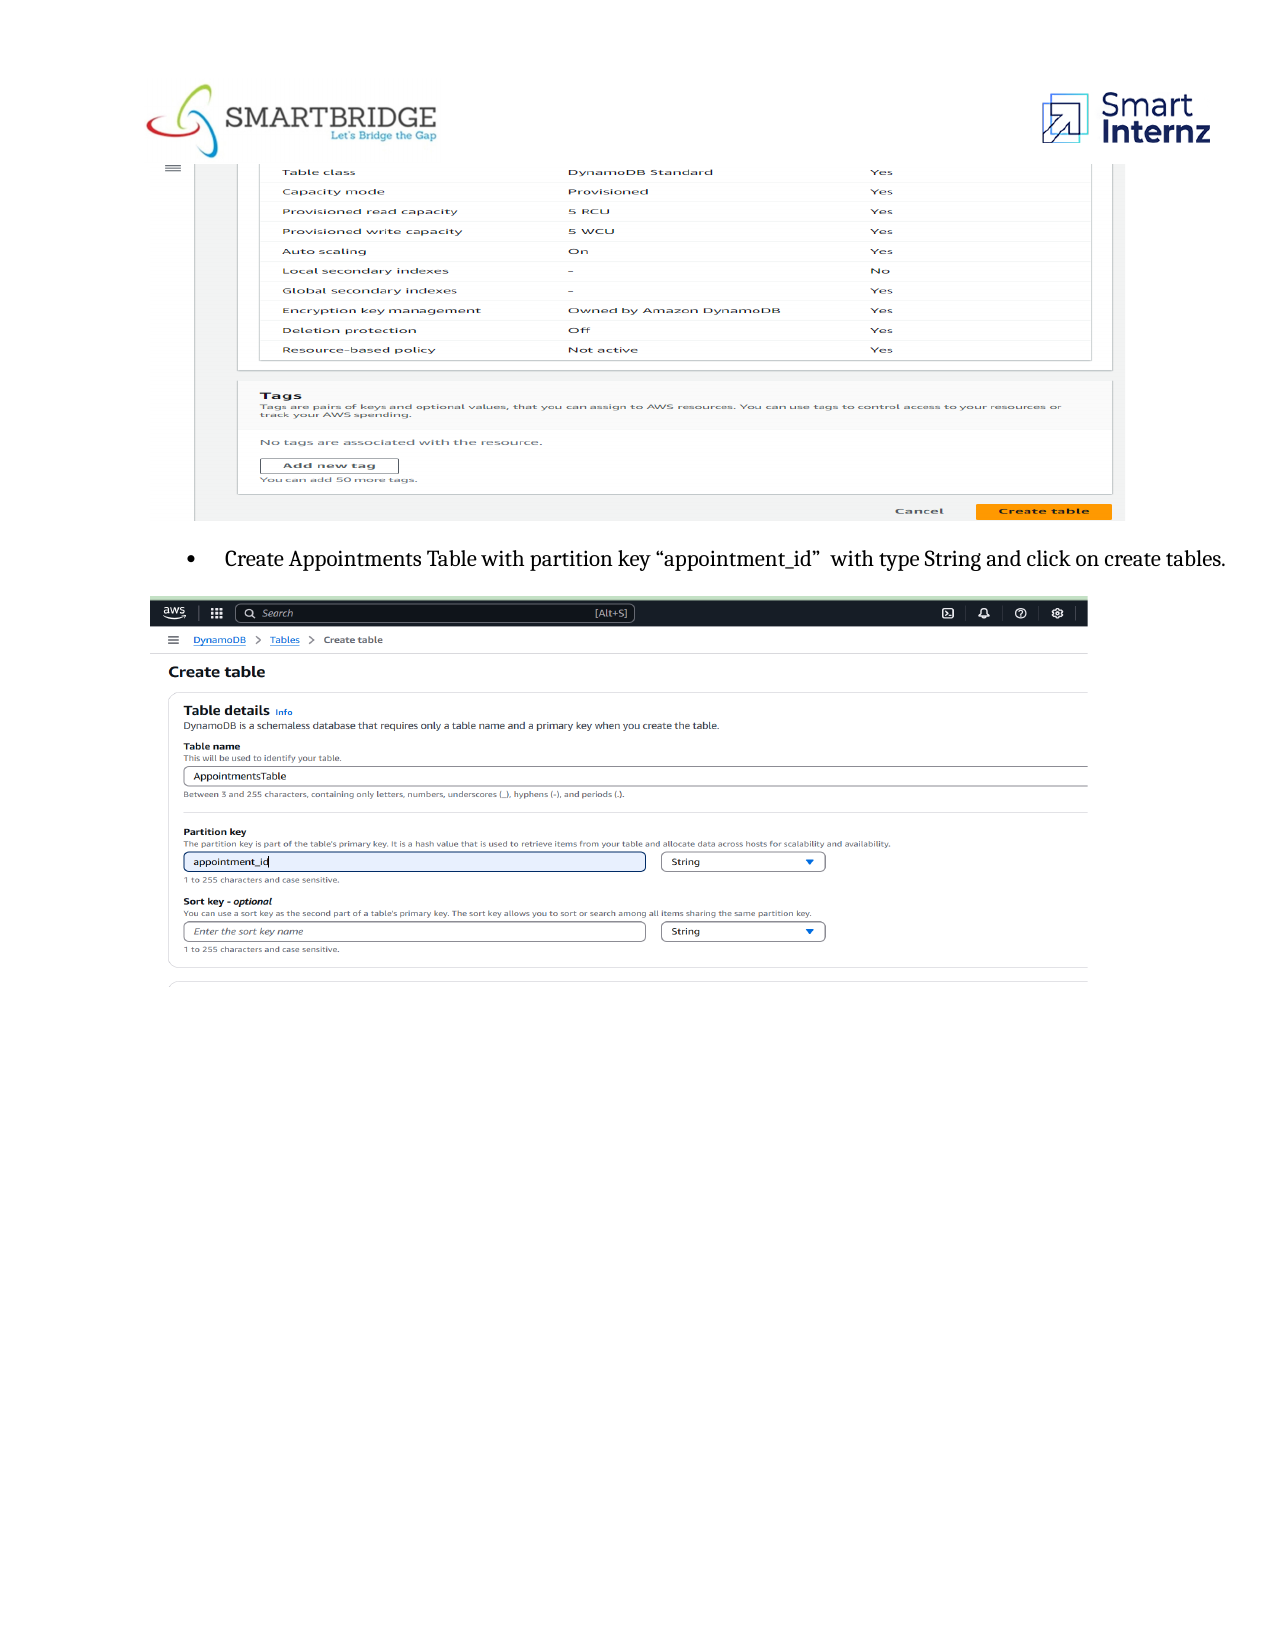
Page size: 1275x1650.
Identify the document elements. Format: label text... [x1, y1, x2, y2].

picture [1037, 92, 1214, 143]
list Create Appointments Table with partition key “appointment_id” with type String and click on create tables. [187, 545, 1248, 572]
picture [150, 164, 1125, 521]
picture [150, 596, 1088, 987]
picture [143, 78, 441, 163]
